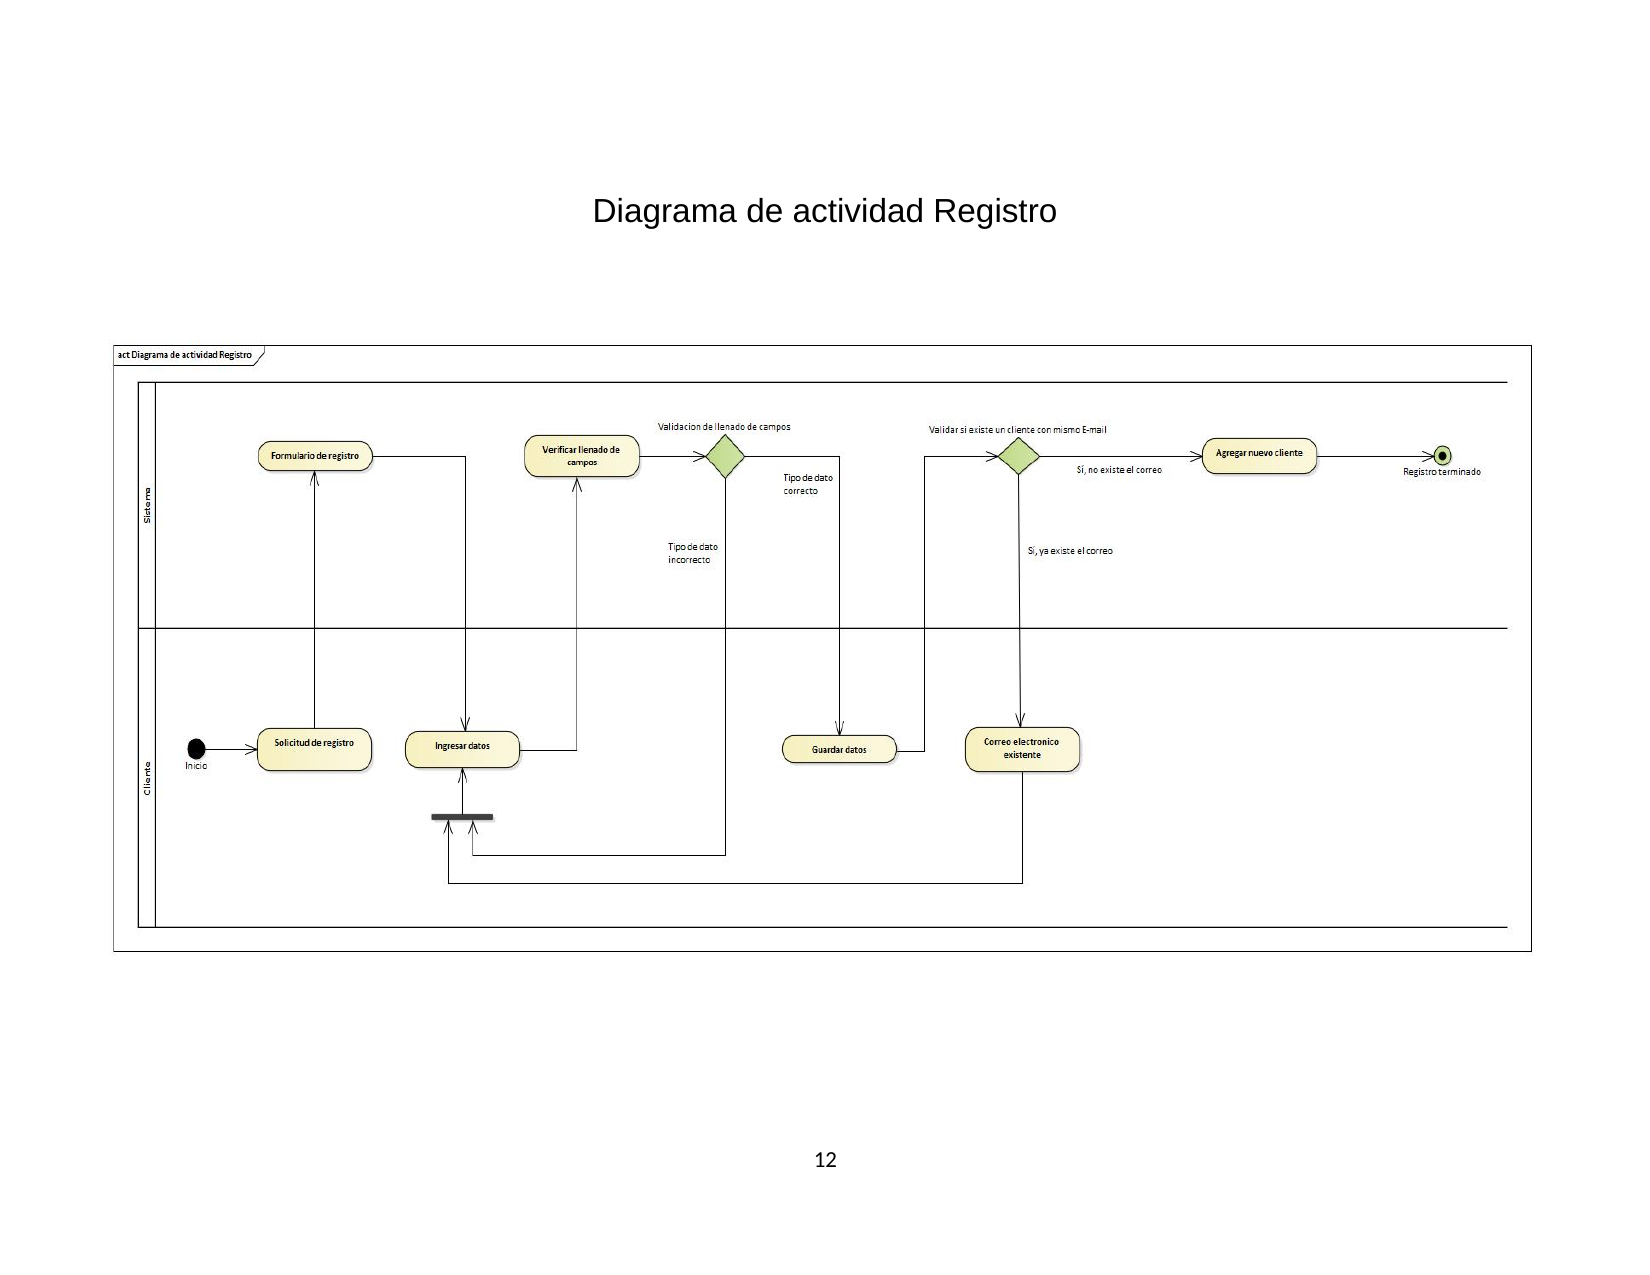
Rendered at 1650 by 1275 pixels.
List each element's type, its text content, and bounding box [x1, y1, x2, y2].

text Diagrama de actividad Registro [75, 191, 1575, 230]
picture [108, 340, 1536, 956]
